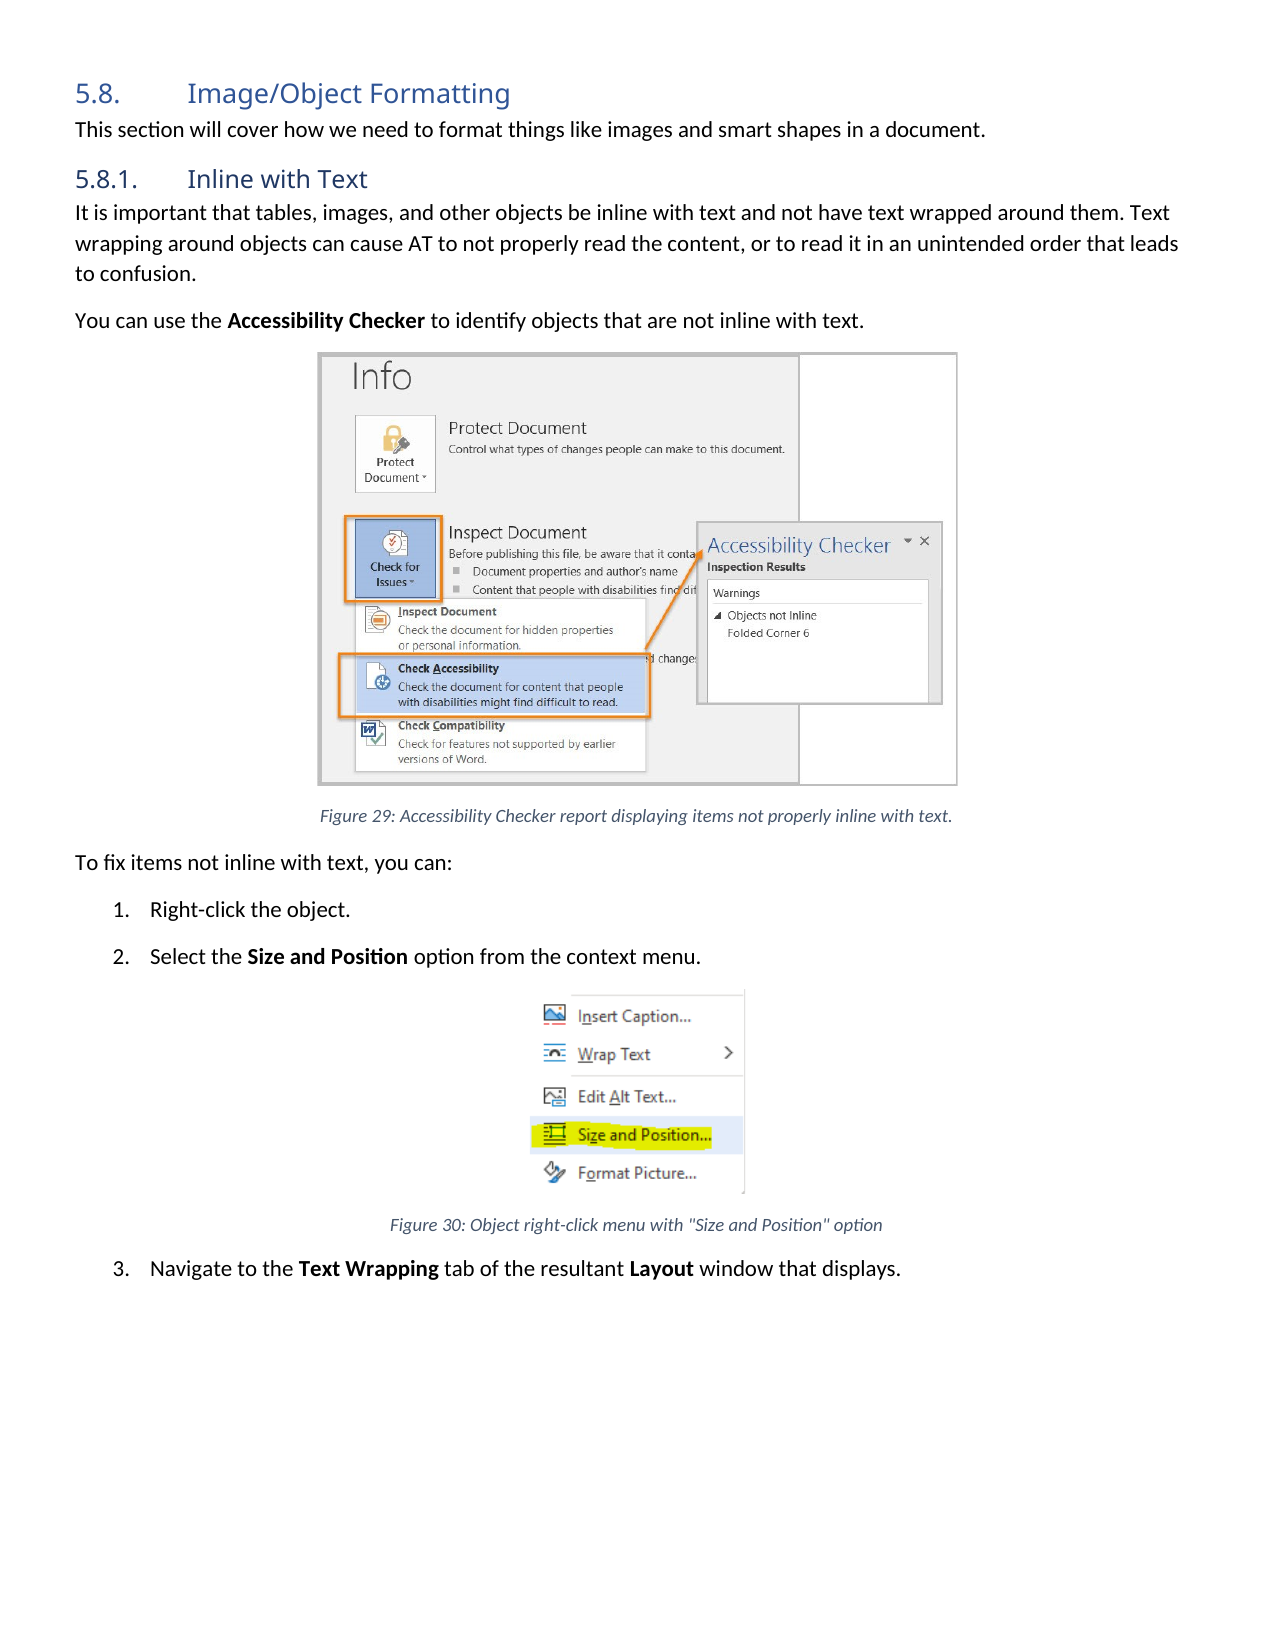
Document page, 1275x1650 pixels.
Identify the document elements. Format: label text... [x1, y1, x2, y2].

text To fix items not inline with text, you can: [75, 848, 1200, 876]
picture [317, 352, 958, 786]
list Navigate to the Text Wrapping tab of the resultant Layout window that displays. [112, 1254, 1200, 1282]
text Inline with Text [75, 162, 1200, 196]
text You can use the Accessibility Checker to identify objects that are not inline with text. [75, 306, 1200, 334]
list Select the Size and Position option from the context menu. [112, 942, 1200, 970]
text This section will cover how we need to format things like images and smart shapes in a document. [75, 115, 1200, 143]
picture [529, 989, 746, 1194]
text It is important that tables, images, and other objects be inline with text and not have text wrapped around them. Text wrapping around objects can cause AT to not properly read the content, or to read it in an unintended order that leads to confusion. [75, 198, 1200, 287]
list Right-click the object. [112, 895, 1200, 923]
text Image/Object Formatting [75, 75, 1200, 112]
